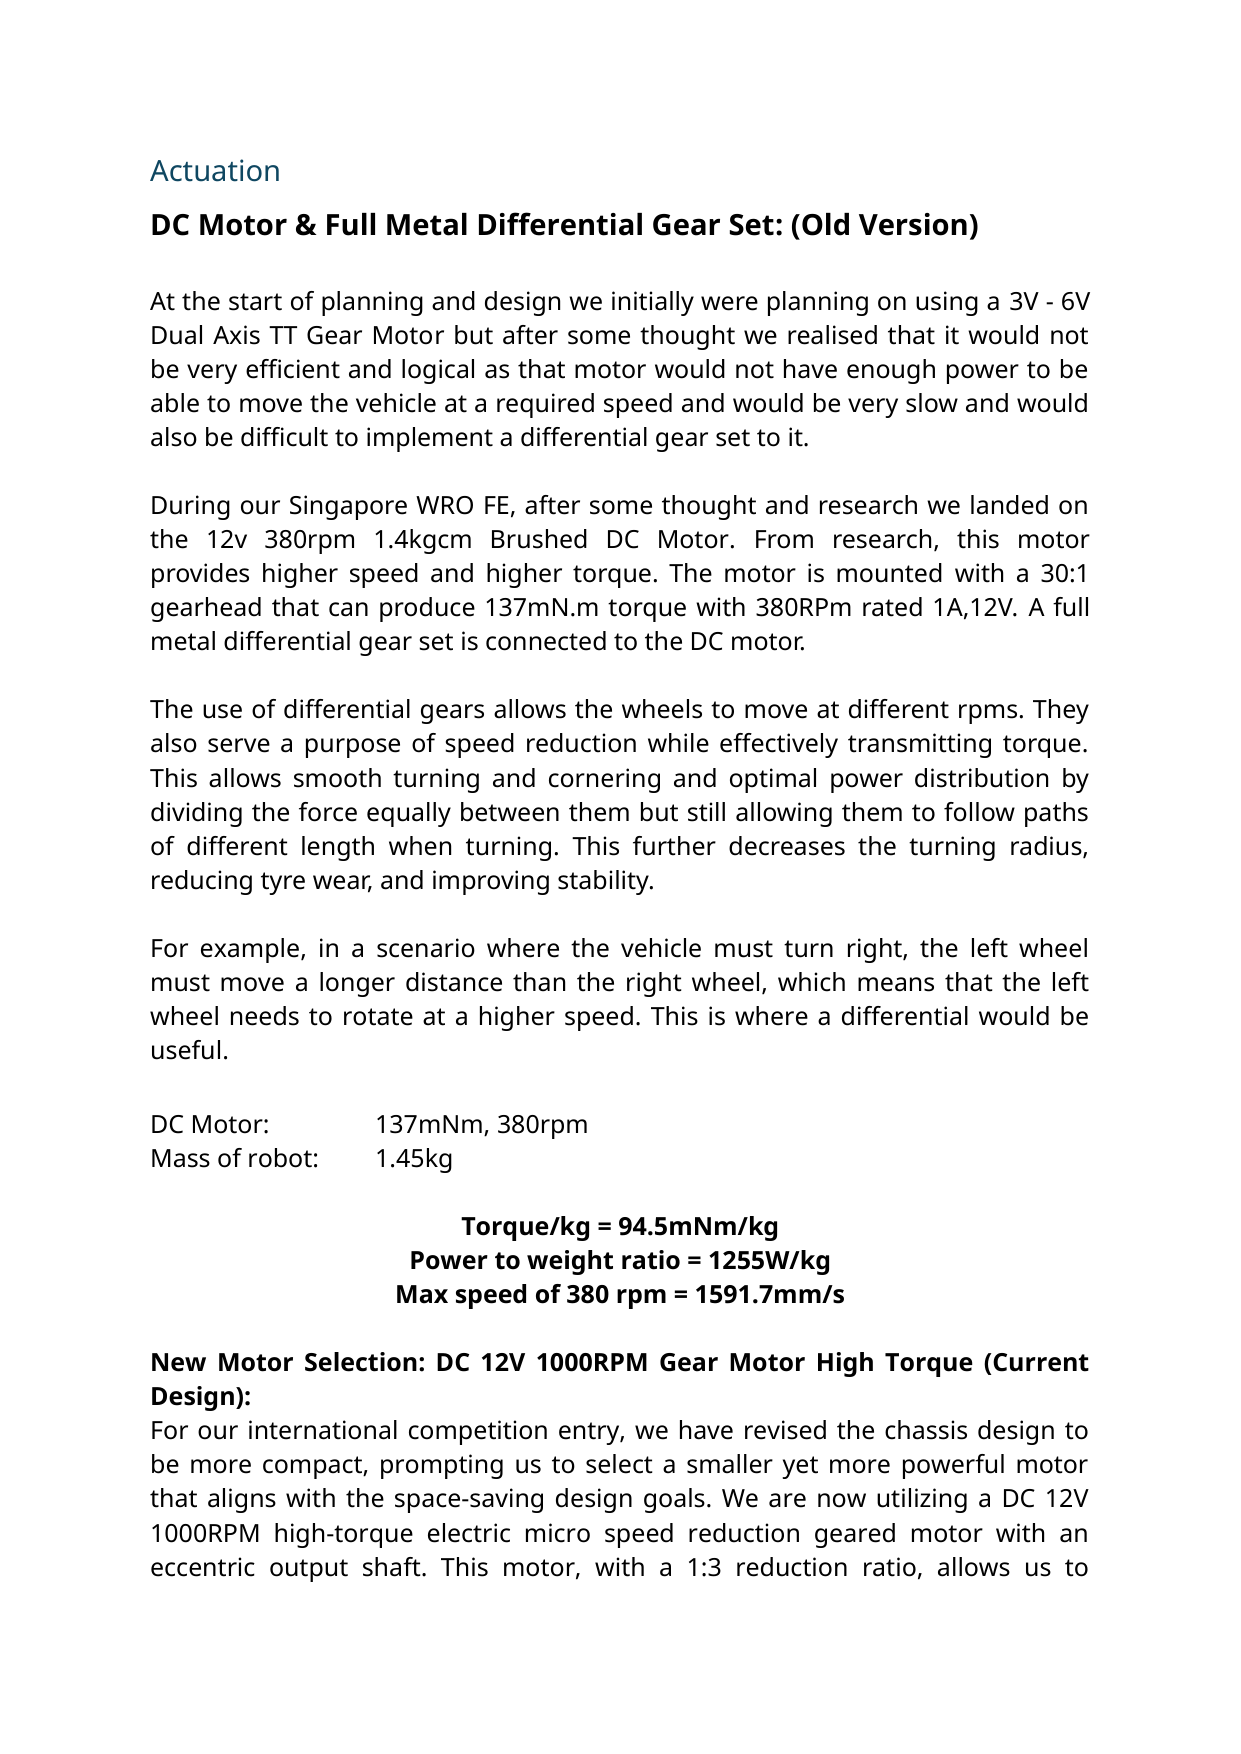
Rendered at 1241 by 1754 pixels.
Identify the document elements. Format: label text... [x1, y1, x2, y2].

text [150, 1413, 1090, 1583]
text The use of differential gears allows the wheels to move at different rpms. They also serve a purpose of speed reduction while effectively transmitting torque. This allows smooth turning and cornering and optimal power distribution by dividing the force equally between them but still allowing them to follow paths of different length when turning. This further decreases the turning radius, reducing tyre wear, and improving stability. [150, 862, 1090, 896]
text During our Singapore WRO FE, after some thought and research we landed on the 12v 380rpm 1.4kgcm Brushed DC Motor. From research, this motor provides higher speed and higher torque. The motor is mounted with a 30:1 gearhead that can produce 137mN.m torque with 380RPm rated 1A,12V. A full metal differential gear set is connected to the DC motor. [150, 488, 1090, 658]
text DC Motor & Full Metal Differential Gear Set: (Old Version) [150, 204, 324, 244]
text DC Motor: 137mNm, 380rpm [150, 1106, 1090, 1141]
text Torque/kg = 94.5mNm/kg [150, 1209, 1090, 1243]
subtitle Actuation [150, 150, 1090, 190]
text New Motor Selection: DC 12V 1000RPM Gear Motor High Torque (Current Design): [150, 1345, 1090, 1413]
text Mass of robot: 1.45kg [150, 1141, 1090, 1174]
text Power to weight ratio = 1255W/kg [150, 1243, 1090, 1277]
text At the start of planning and design we initially were planning on using a 3V - 6V Dual Axis TT Gear Motor but after some thought we realised that it would not be very efficient and logical as that motor would not have enough power to be able to move the vehicle at a required speed and would be very slow and would also be difficult to implement a differential gear set to it. [150, 283, 1090, 454]
text Max speed of 380 rpm = 1591.7mm/s [150, 1277, 1090, 1311]
text For example, in a scenario where the vehicle must turn right, the left wheel must move a longer distance than the right wheel, which means that the left wheel needs to rotate at a higher speed. This is where a differential would be useful. [150, 931, 1090, 1067]
text DC Motor & Full Metal Differential Gear Set: (Old Version) [775, 204, 1090, 244]
